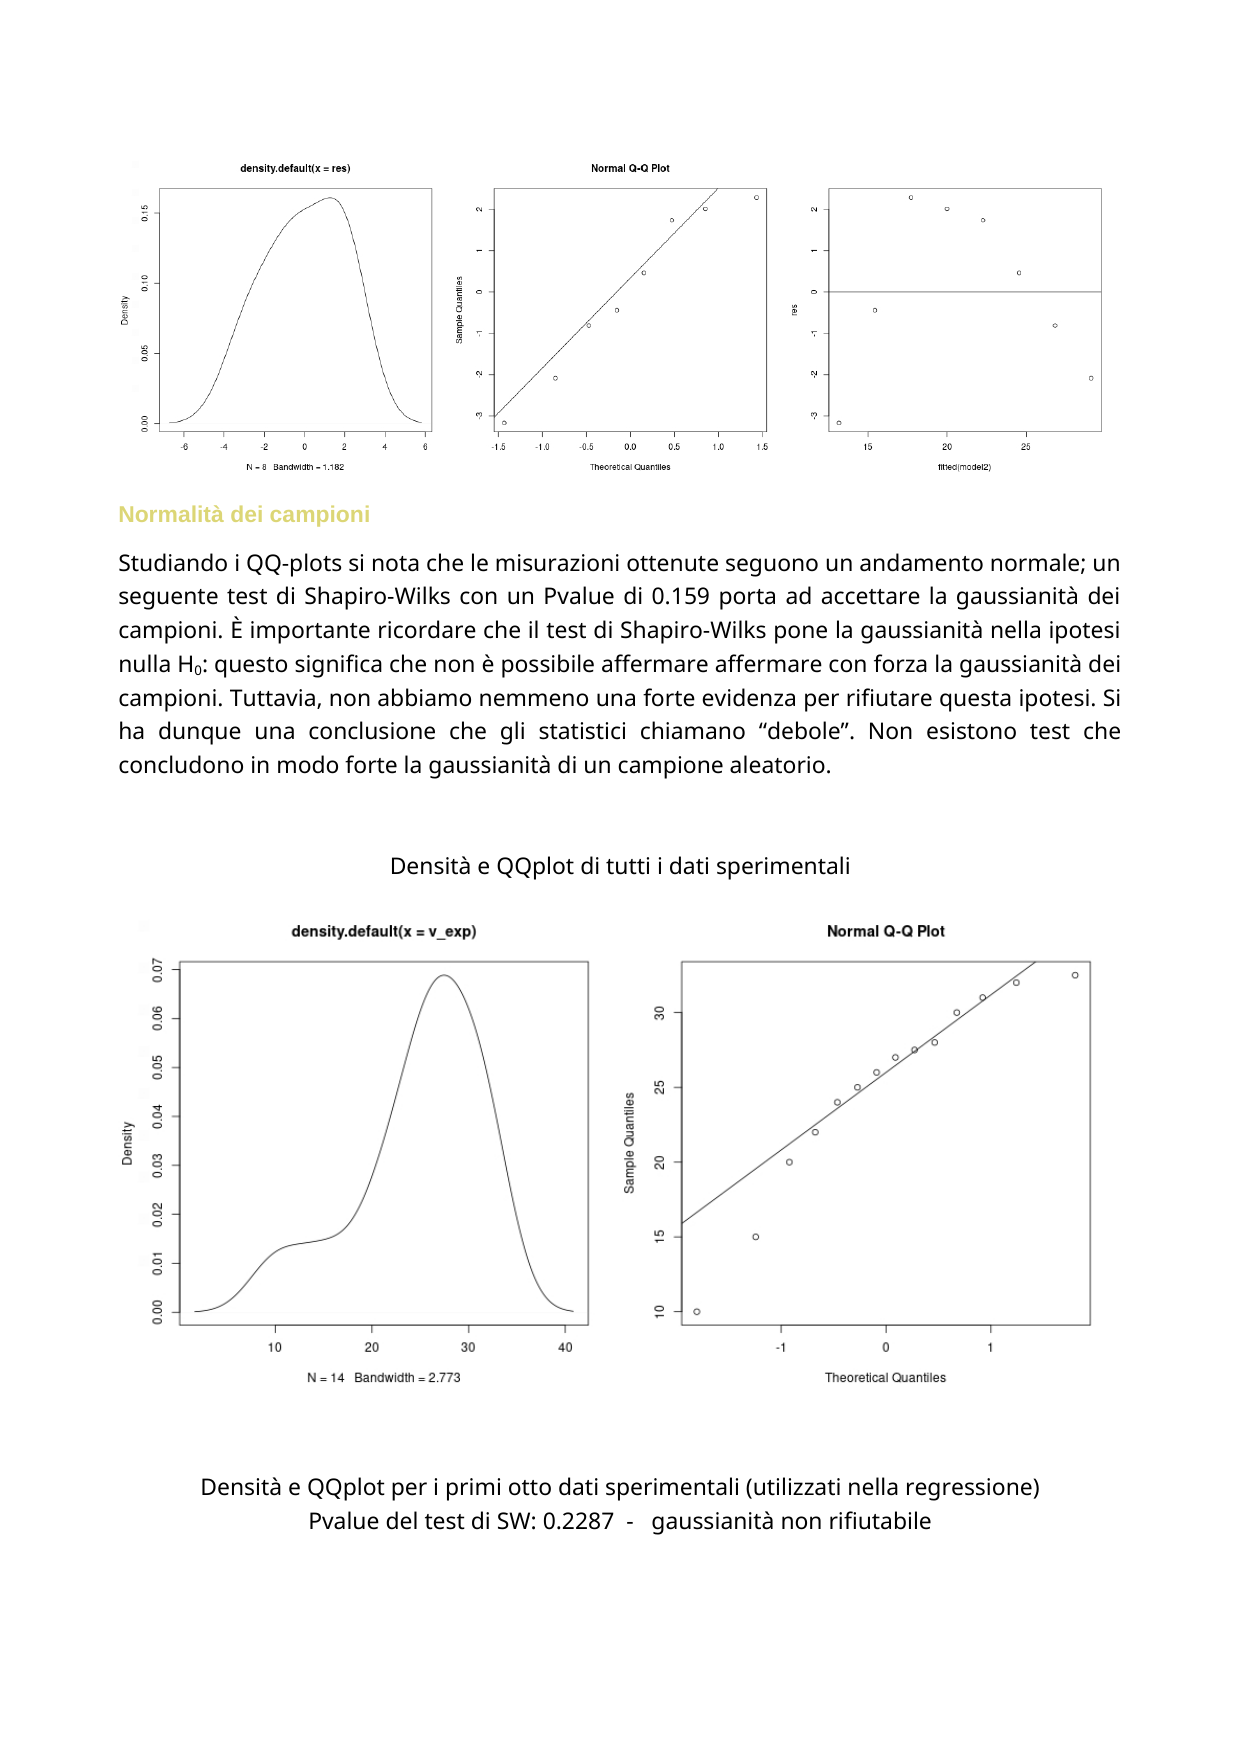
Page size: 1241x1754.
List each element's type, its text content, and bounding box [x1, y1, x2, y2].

picture [118, 900, 1122, 1402]
text Densità e QQplot per i primi otto dati sperimentali (utilizzati nella regressione) Pvalue del test di SW: 0.2287 - gaussianità non rifiutabile [118, 1471, 1122, 1536]
text Densità e QQplot di tutti i dati sperimentali [118, 850, 1122, 881]
text Normalità dei campioni [118, 501, 1122, 528]
picture [118, 147, 1122, 483]
text Studiando i QQ-plots si nota che le misurazioni ottenute seguono un andamento normale; un seguente test di Shapiro-Wilks con un Pvalue di 0.159 porta ad accettare la gaussianità dei campioni. È importante ricordare che il test di Shapiro-Wilks pone la gaussianità nella ipotesi nulla H0: questo significa che non è possibile affermare affermare con forza la gaussianità dei campioni. Tuttavia, non abbiamo nemmeno una forte evidenza per rifiutare questa ipotesi. Si ha dunque una conclusione che gli statistici chiamano “debole”. Non esistono test che concludono in modo forte la gaussianità di un campione aleatorio. [118, 546, 1122, 780]
